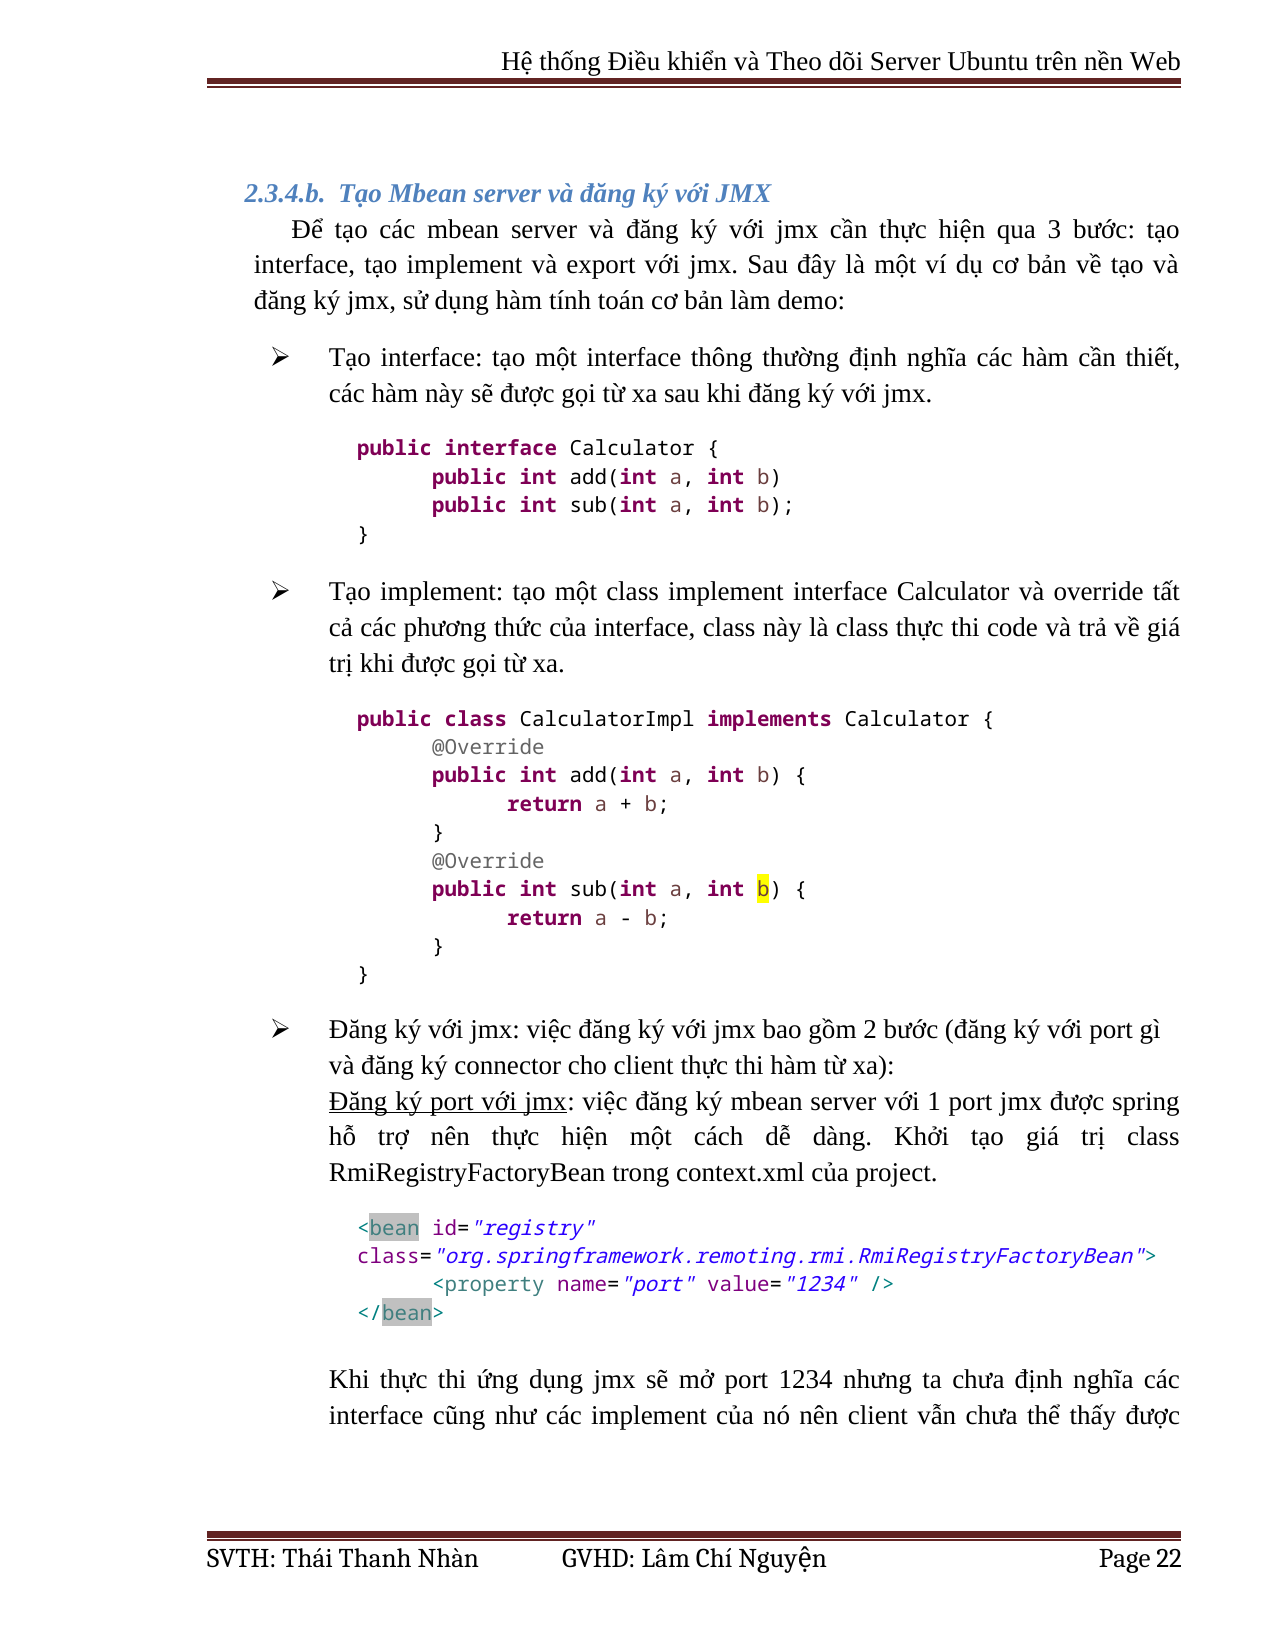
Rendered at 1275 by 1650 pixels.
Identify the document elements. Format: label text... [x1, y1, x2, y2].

text public int add(int a, int b) [207, 462, 1181, 490]
text public class CalculatorImpl implements Calculator { [207, 704, 1181, 732]
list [329, 1363, 1181, 1430]
text @Override [207, 732, 1181, 761]
text } [207, 931, 1181, 959]
list Tạo implement: tạo một class implement interface Calculator và override tất cả các phương thức của interface, class này là class thực thi code và trả về giá trị khi được gọi từ xa. [291, 576, 1181, 678]
text public int sub(int a, int b) { [207, 874, 757, 903]
text public interface Calculator { [207, 433, 1181, 462]
text } [301, 959, 1181, 988]
text <property name="port" value="1234" /> [207, 1269, 1181, 1298]
text } [207, 817, 1181, 846]
list </bean> [329, 1298, 382, 1326]
text } [282, 519, 1181, 547]
text <bean id="registry" class="org.springframework.remoting.rmi.RmiRegistryFactoryBean"> [357, 1213, 1181, 1269]
list Đăng ký port với jmx: việc đăng ký mbean server với 1 port jmx được spring hỗ trợ nên thực hiện một cách dễ dàng. Khởi tạo giá trị class RmiRegistryFactoryBean trong context.xml của project. [329, 1084, 1181, 1187]
text public int sub(int a, int b); [207, 490, 1181, 519]
text Để tạo các mbean server và đăng ký với jmx cần thực hiện qua 3 bước: tạo interface, tạo implement và export với jmx. Sau đây là một ví dụ cơ bản về tạo và đăng ký jmx, sử dụng hàm tính toán cơ bản làm demo: [254, 213, 1181, 316]
subtitle Tạo Mbean server và đăng ký với JMX [244, 177, 1181, 208]
text public int sub(int a, int b) { [769, 874, 1181, 903]
list Đăng ký với jmx: việc đăng ký với jmx bao gồm 2 bước (đăng ký với port gì và đăng ký connector cho client thực thi hàm từ xa): [291, 1013, 1181, 1080]
list </bean> [432, 1298, 1181, 1326]
text public int add(int a, int b) { [207, 761, 1181, 789]
text return a - b; [207, 903, 1181, 931]
text return a + b; [207, 789, 1181, 817]
list Tạo interface: tạo một interface thông thường định nghĩa các hàm cần thiết, các hàm này sẽ được gọi từ xa sau khi đăng ký với jmx. [291, 341, 1181, 408]
text @Override [207, 846, 1181, 874]
